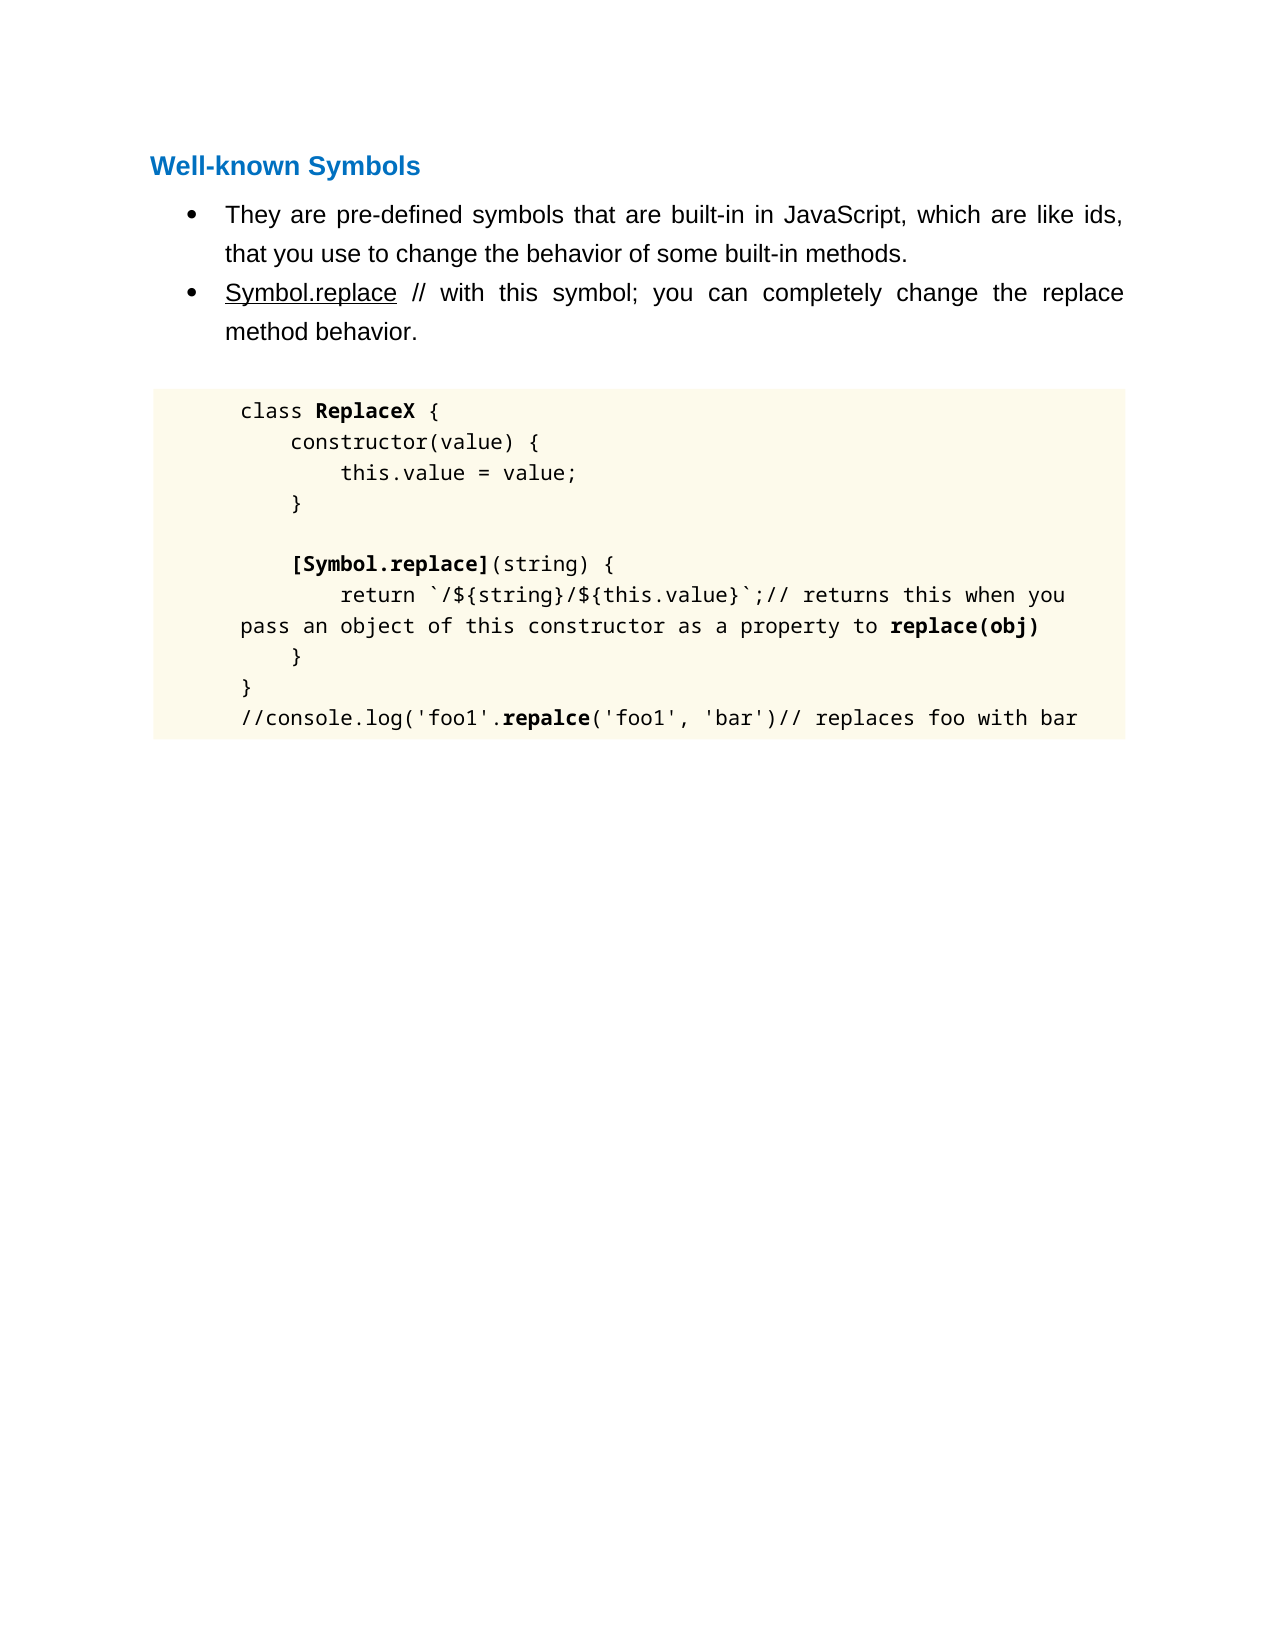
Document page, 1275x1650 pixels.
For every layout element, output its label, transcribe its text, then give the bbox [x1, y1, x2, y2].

text Well-known Symbols [150, 150, 1125, 181]
list Symbol.replace // with this symbol; you can completely change the replace method behavior. [187, 278, 1125, 346]
list They are pre-defined symbols that are built-in in JavaScript, which are like ids, that you use to change the behavior of some built-in methods. [187, 200, 1125, 268]
